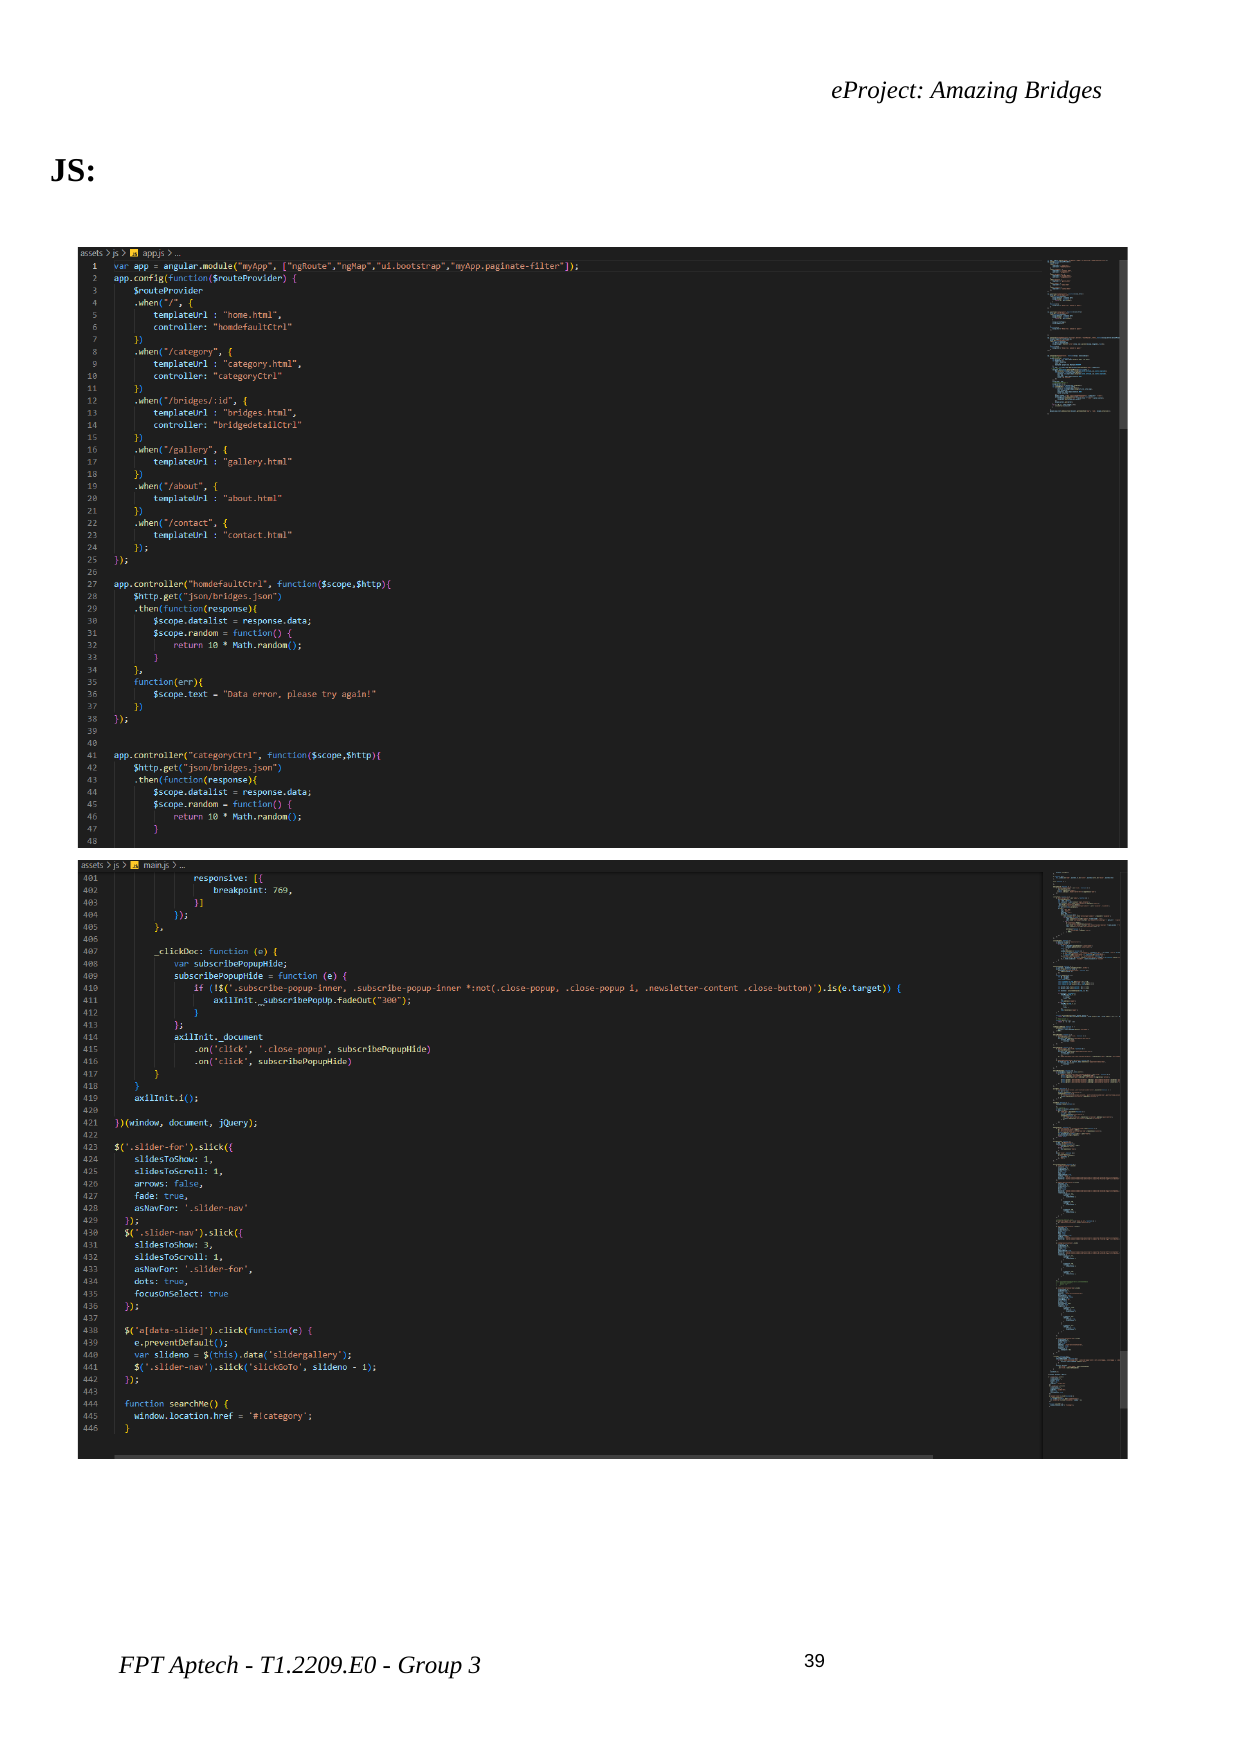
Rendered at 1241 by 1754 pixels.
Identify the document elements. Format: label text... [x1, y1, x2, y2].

text JS: [50, 150, 1156, 188]
picture [77, 860, 1128, 1459]
picture [77, 247, 1128, 848]
